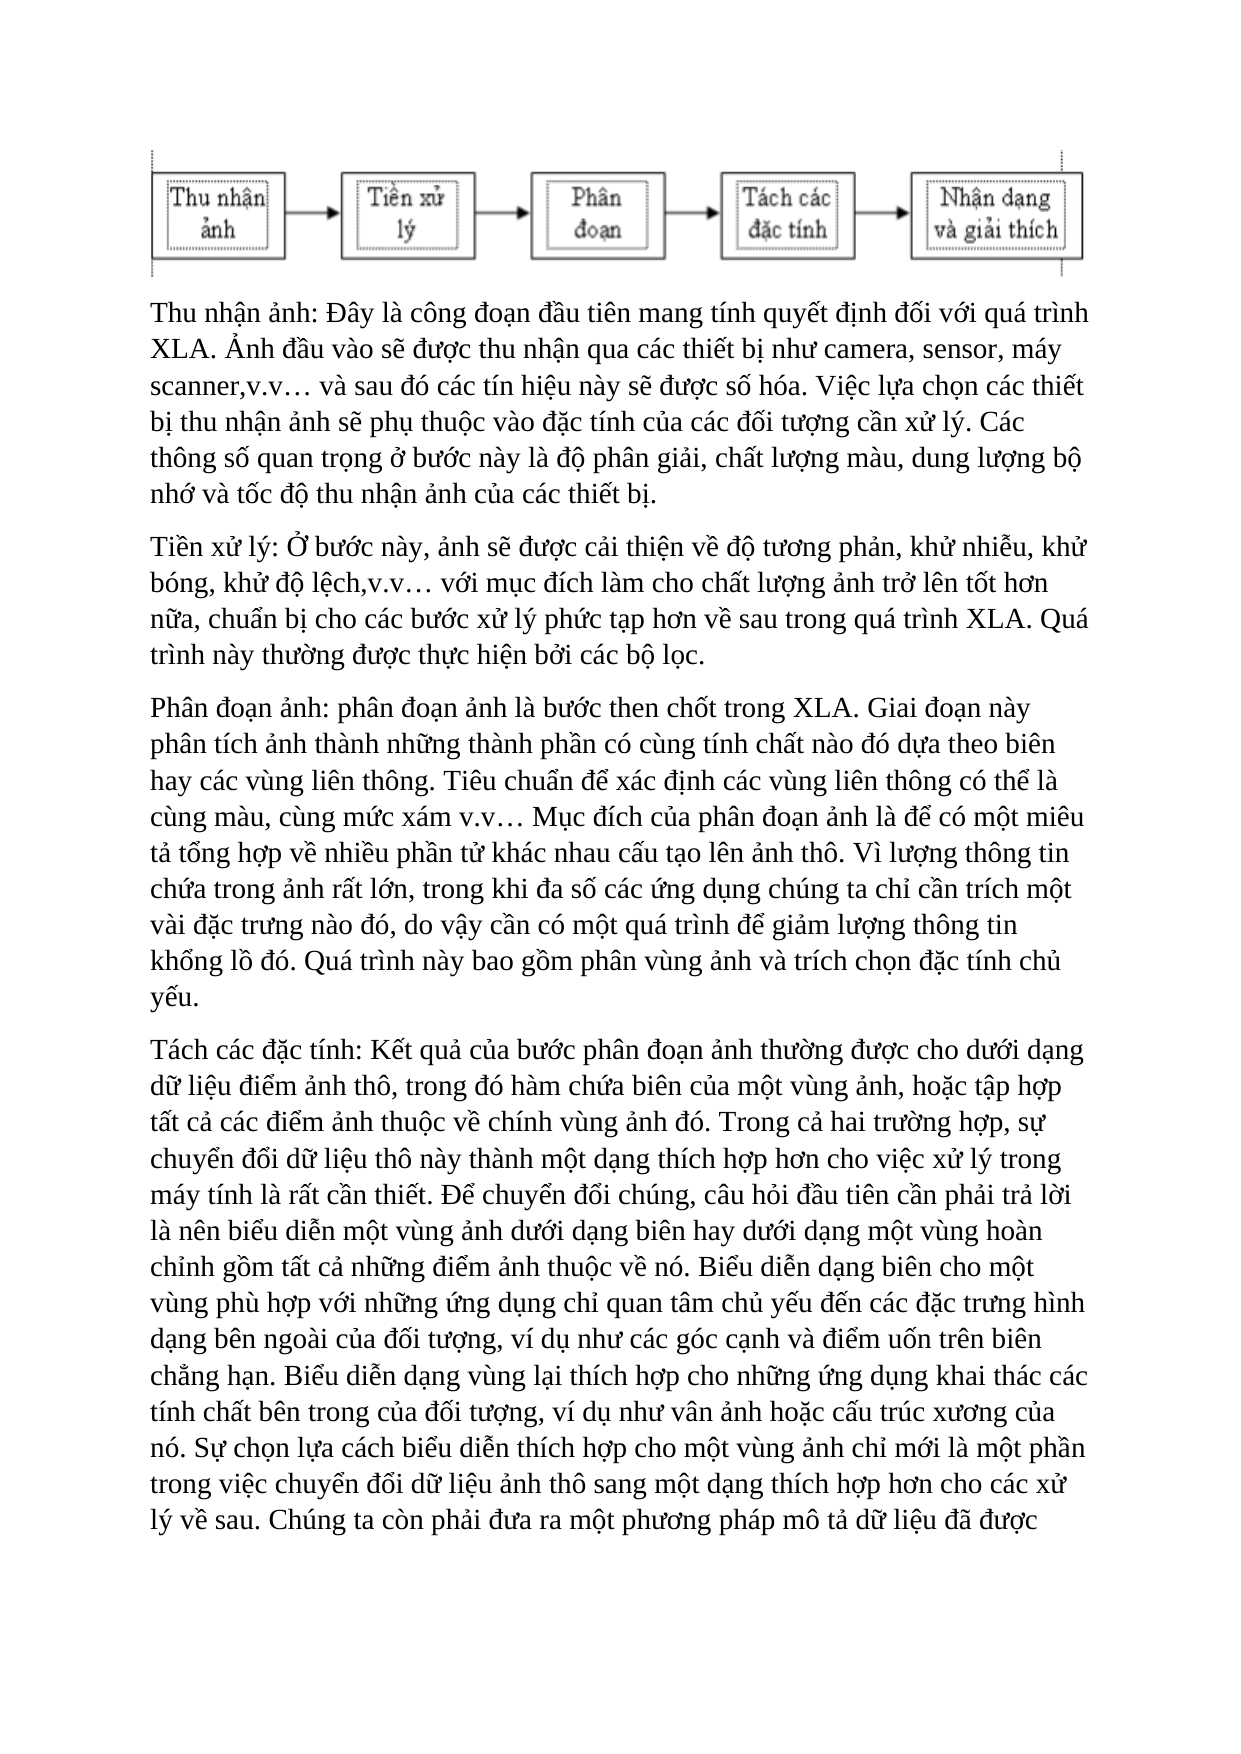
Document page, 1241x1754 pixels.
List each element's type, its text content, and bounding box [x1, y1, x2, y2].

text Tiền xử lý: Ở bước này, ảnh sẽ được cải thiện về độ tương phản, khử nhiễu, khử bóng, khử độ lệch,v.v… với mục đích làm cho chất lượng ảnh trở lên tốt hơn nữa, chuẩn bị cho các bước xử lý phức tạp hơn về sau trong quá trình XLA. Quá trình này thường được thực hiện bởi các bộ lọc. [150, 529, 1090, 671]
text Phân đoạn ảnh: phân đoạn ảnh là bước then chốt trong XLA. Giai đoạn này phân tích ảnh thành những thành phần có cùng tính chất nào đó dựa theo biên hay các vùng liên thông. Tiêu chuẩn để xác định các vùng liên thông có thể là cùng màu, cùng mức xám v.v… Mục đích của phân đoạn ảnh là để có một miêu tả tổng hợp về nhiều phần tử khác nhau cấu tạo lên ảnh thô. Vì lượng thông tin chứa trong ảnh rất lớn, trong khi đa số các ứng dụng chúng ta chỉ cần trích một vài đặc trưng nào đó, do vậy cần có một quá trình để giảm lượng thông tin khổng lồ đó. Quá trình này bao gồm phân vùng ảnh và trích chọn đặc tính chủ yếu. [150, 690, 1090, 1013]
text Thu nhận ảnh: Đây là công đoạn đầu tiên mang tính quyết định đối với quá trình XLA. Ảnh đầu vào sẽ được thu nhận qua các thiết bị như camera, sensor, máy scanner,v.v… và sau đó các tín hiệu này sẽ được số hóa. Việc lựa chọn các thiết bị thu nhận ảnh sẽ phụ thuộc vào đặc tính của các đối tượng cần xử lý. Các thông số quan trọng ở bước này là độ phân giải, chất lượng màu, dung lượng bộ nhớ và tốc độ thu nhận ảnh của các thiết bị. [150, 296, 1090, 510]
picture [150, 150, 1085, 277]
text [150, 1032, 1090, 1536]
